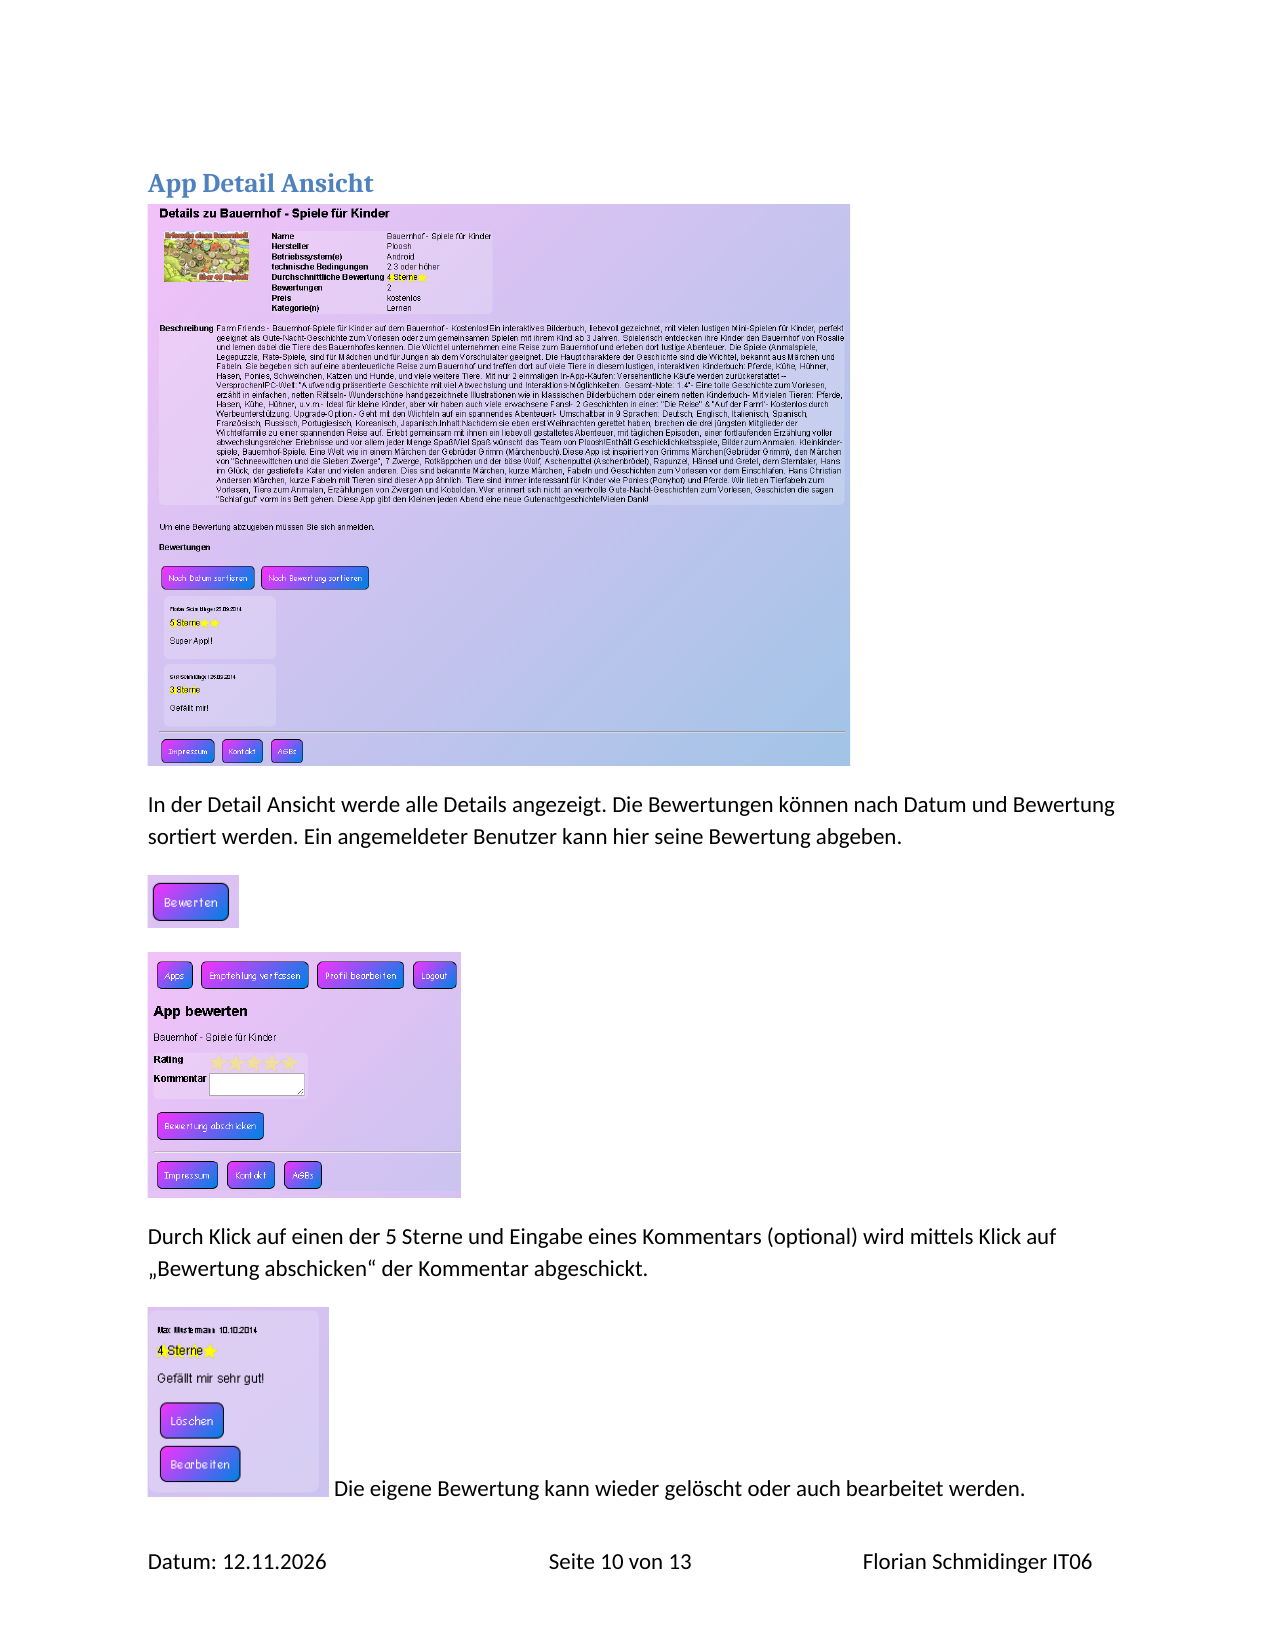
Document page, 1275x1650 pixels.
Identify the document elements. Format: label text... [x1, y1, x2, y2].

picture [147, 952, 461, 1198]
picture [147, 875, 239, 928]
picture [147, 204, 851, 766]
subtitle App Detail Ansicht [148, 168, 1127, 199]
text Durch Klick auf einen der 5 Sterne und Eingabe eines Kommentars (optional) wird mittels Klick auf „Bewertung abschicken“ der Kommentar abgeschickt. [148, 1222, 1127, 1283]
text Die eigene Bewertung kann wieder gelöscht oder auch bearbeitet werden. [148, 1308, 1127, 1502]
picture [147, 1307, 329, 1497]
text In der Detail Ansicht werde alle Details angezeigt. Die Bewertungen können nach Datum und Bewertung sortiert werden. Ein angemeldeter Benutzer kann hier seine Bewertung abgeben. [148, 790, 1127, 850]
